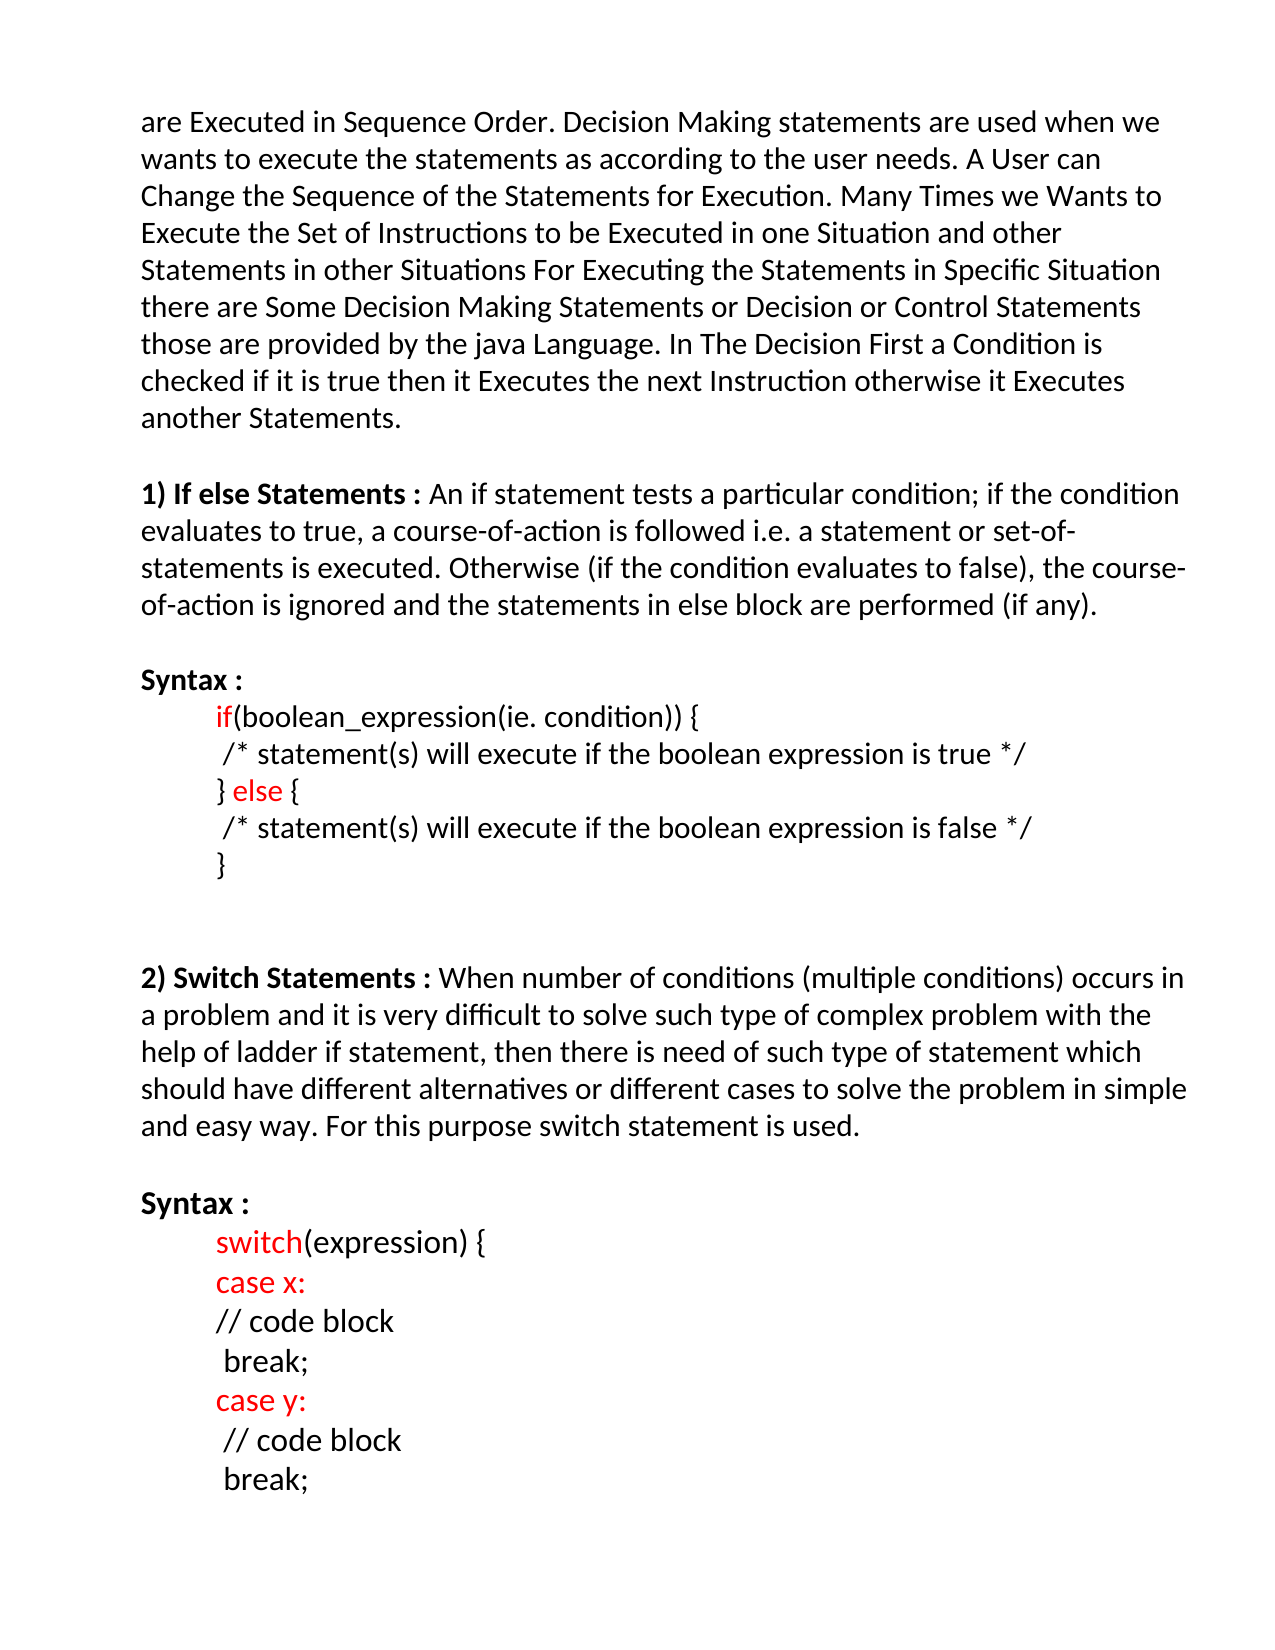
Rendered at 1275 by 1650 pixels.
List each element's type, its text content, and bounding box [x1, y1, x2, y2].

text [141, 103, 1192, 437]
text switch(expression) { [141, 1222, 1192, 1262]
text Syntax : [141, 1183, 1192, 1222]
text break; [141, 1341, 1192, 1380]
text case x: [141, 1262, 1192, 1301]
text 1) If else Statements : An if statement tests a particular condition; if the condition evaluates to true, a course-of-action is followed i.e. a statement or set-of-statements is executed. Otherwise (if the condition evaluates to false), the course-of-action is ignored and the statements in else block are performed (if any). [141, 475, 1192, 623]
text case y: [141, 1380, 1192, 1420]
text if(boolean_expression(ie. condition)) { [141, 698, 1192, 735]
text // code block [141, 1301, 1192, 1341]
text /* statement(s) will execute if the boolean expression is true */ [141, 735, 1192, 772]
text } [141, 846, 1192, 883]
text 2) Switch Statements : When number of conditions (multiple conditions) occurs in a problem and it is very difficult to solve such type of complex problem with the help of ladder if statement, then there is need of such type of statement which should have different alternatives or different cases to solve the problem in simple and easy way. For this purpose switch statement is used. [141, 959, 1192, 1145]
text // code block [141, 1420, 1192, 1459]
text break; [141, 1459, 1192, 1499]
text /* statement(s) will execute if the boolean expression is false */ [141, 809, 1192, 846]
text Syntax : [141, 661, 1192, 698]
text } else { [141, 772, 1192, 809]
